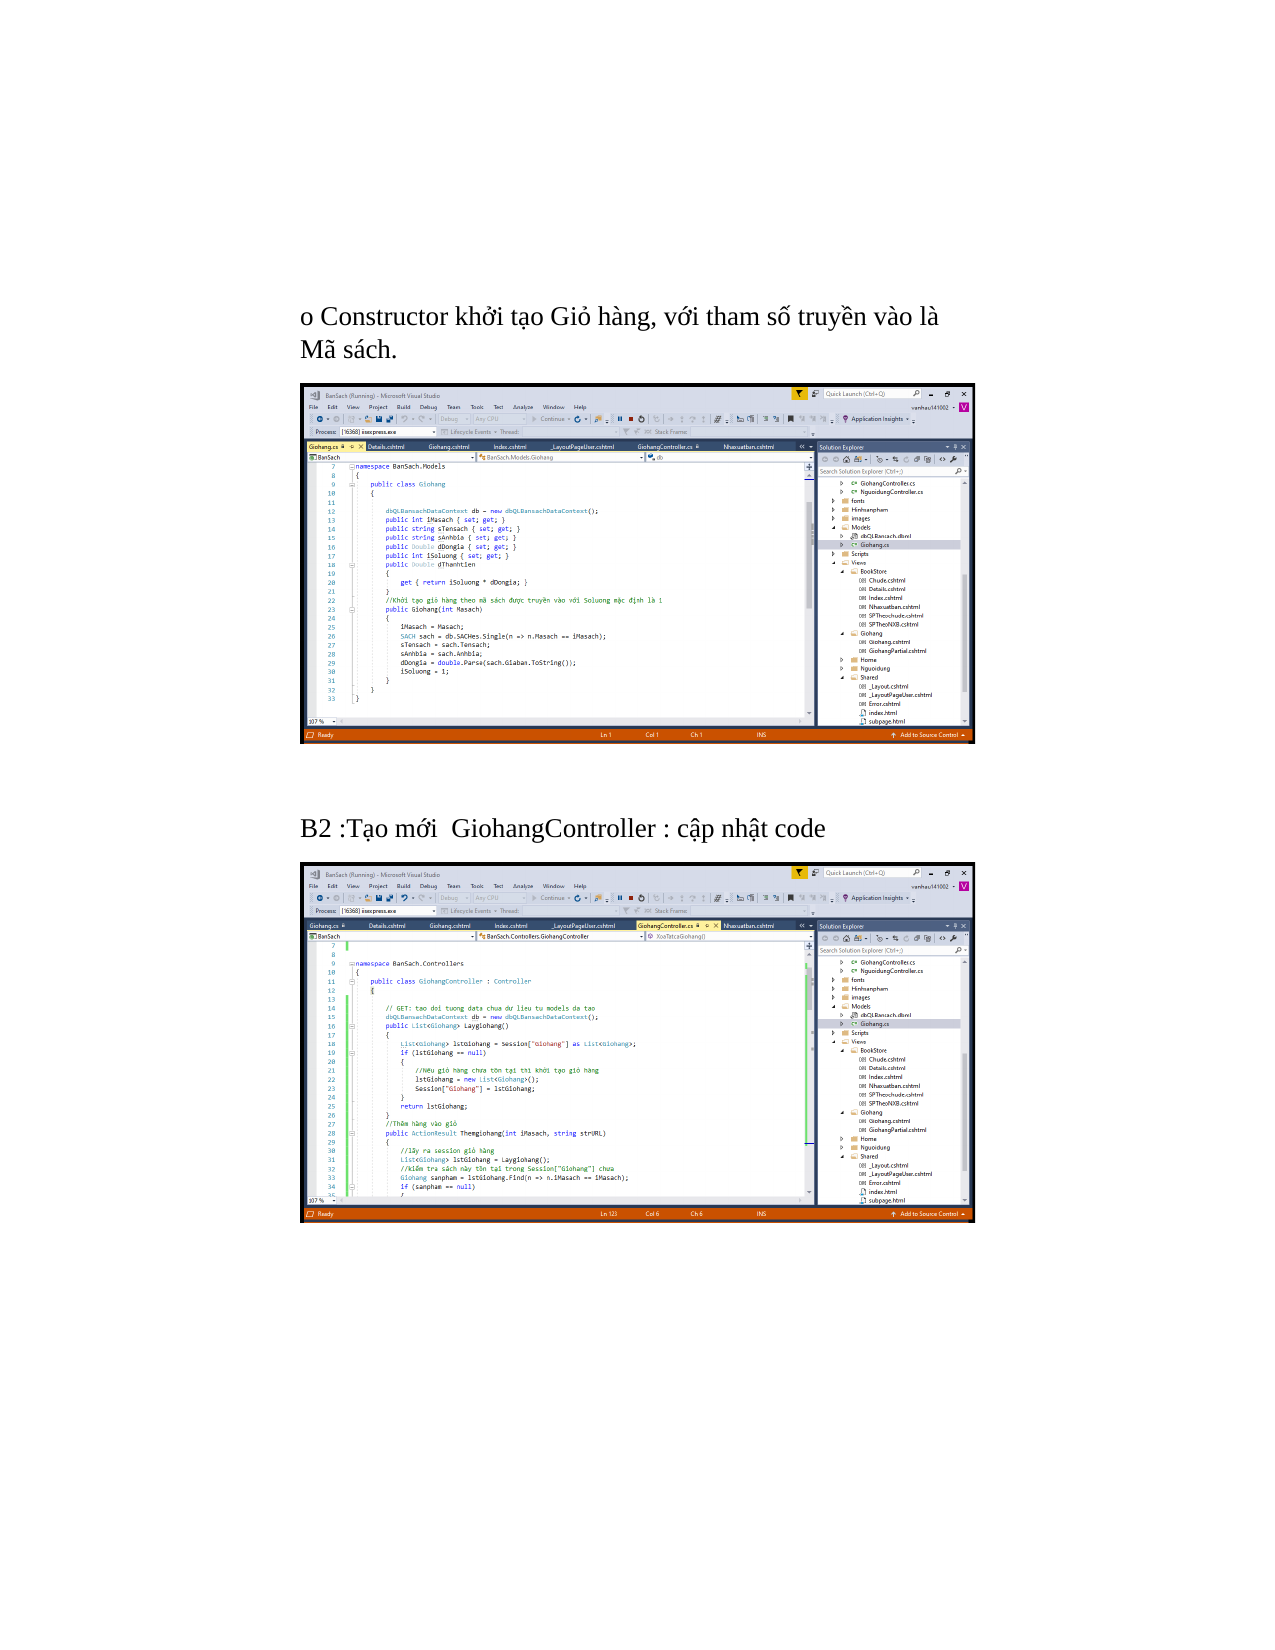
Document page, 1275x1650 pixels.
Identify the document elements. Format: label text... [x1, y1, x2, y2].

text B2 :Tạo mới GiohangController : cập nhật code [300, 812, 975, 844]
text o Constructor khởi tạo Giỏ hàng, với tham số truyền vào là Mã sách. [300, 300, 975, 365]
